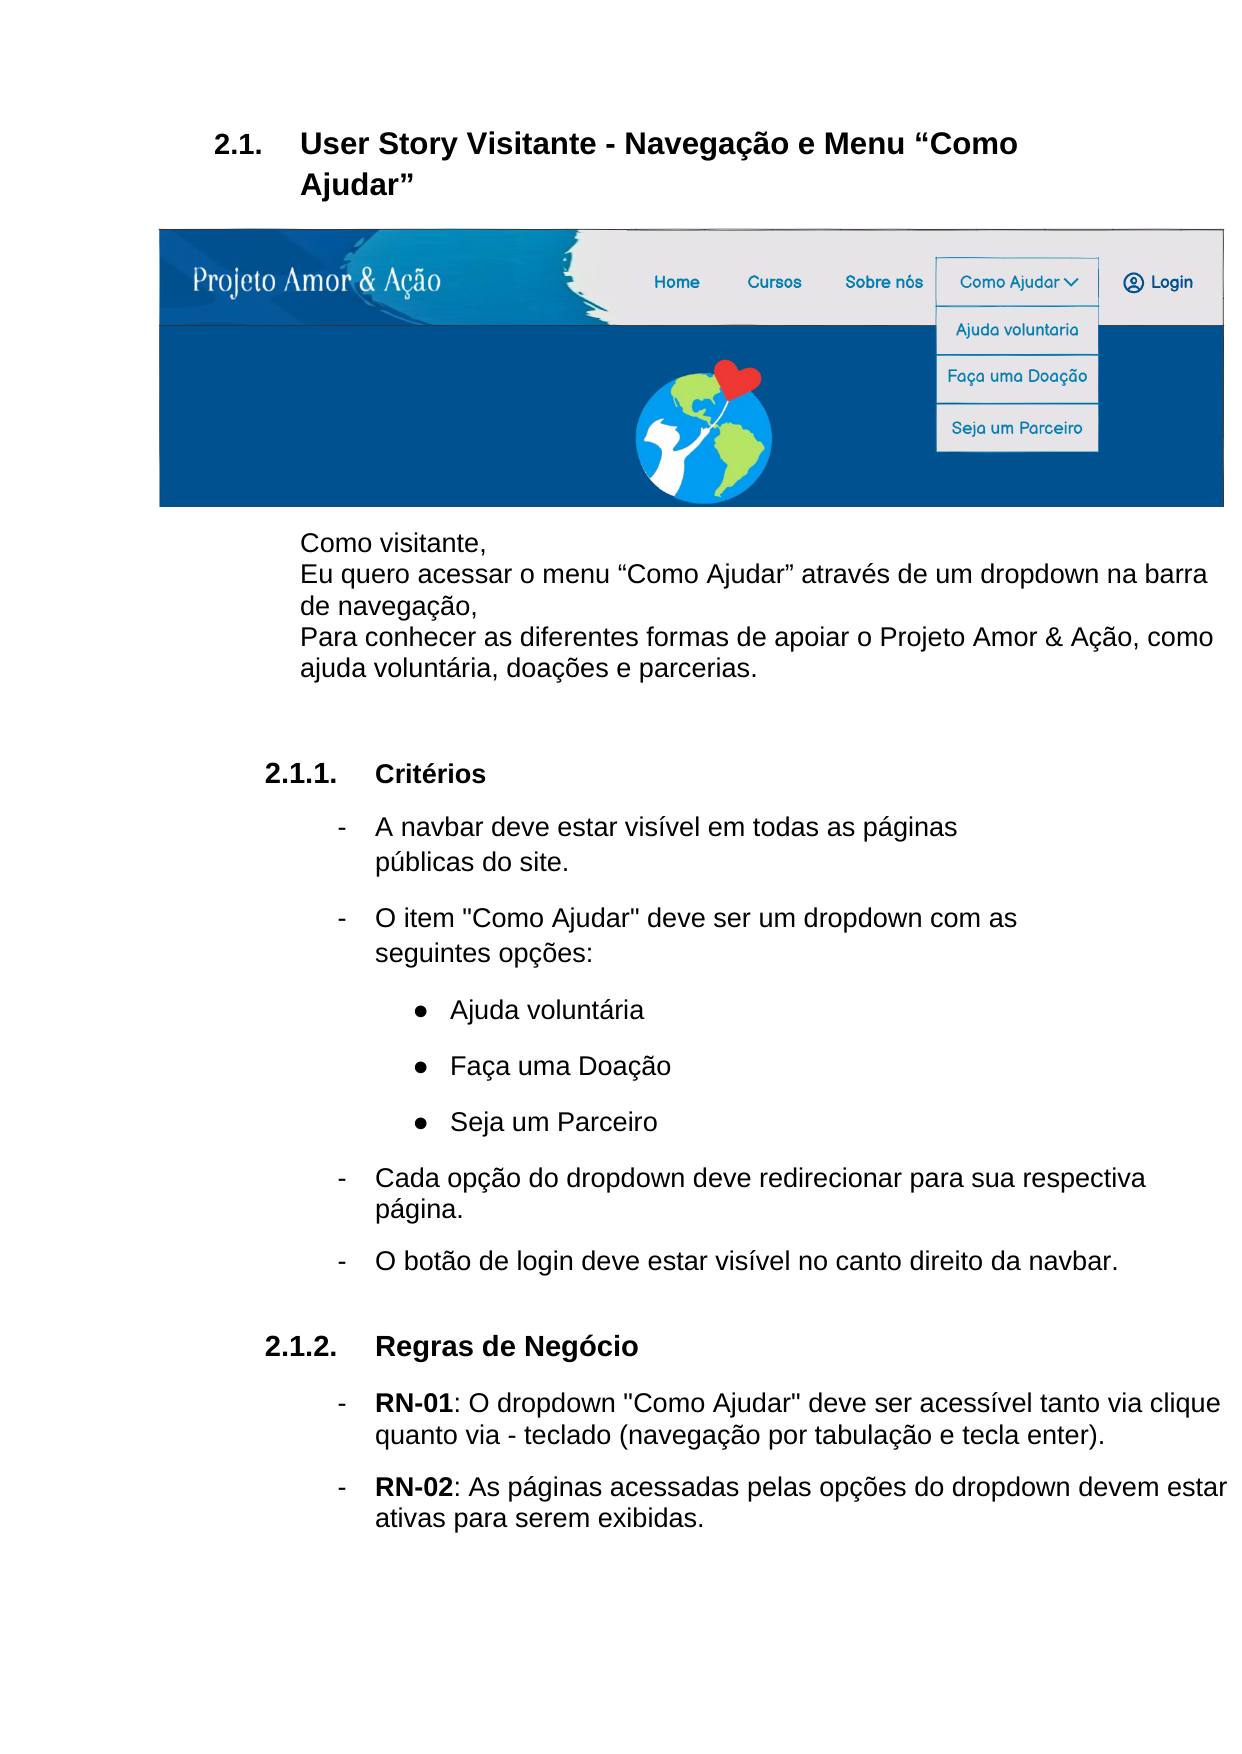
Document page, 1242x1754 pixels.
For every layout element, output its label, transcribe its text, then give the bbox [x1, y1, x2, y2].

subtitle Seja um Parceiro [412, 1106, 1064, 1137]
list RN-02: As páginas acessadas pelas opções do dropdown devem estar ativas para serem exibidas. [337, 1471, 1232, 1533]
picture [150, 227, 1232, 507]
subtitle Critérios [337, 756, 1232, 790]
text Como visitante, Eu quero acessar o menu “Como Ajudar” através de um dropdown na barra de navegação, Para conhecer as diferentes formas de apoiar o Projeto Amor & Ação, como ajuda voluntária, doações e parcerias. [300, 527, 1232, 683]
subtitle User Story Visitante - Navegação e Menu “Como Ajudar” [262, 125, 1113, 202]
subtitle O item "Como Ajudar" deve ser um dropdown com as seguintes opções: [337, 902, 1064, 969]
list Cada opção do dropdown deve redirecionar para sua respectiva página. [337, 1162, 1232, 1224]
list RN-01: O dropdown "Como Ajudar" deve ser acessível tanto via clique quanto via - teclado (navegação por tabulação e tecla enter). [337, 1387, 1232, 1450]
subtitle Regras de Negócio [337, 1329, 1064, 1362]
subtitle Faça uma Doação [412, 1050, 1064, 1081]
list O botão de login deve estar visível no canto direito da navbar. [337, 1245, 1232, 1308]
subtitle A navbar deve estar visível em todas as páginas públicas do site. [337, 811, 1064, 877]
subtitle Ajuda voluntária [412, 994, 1064, 1025]
